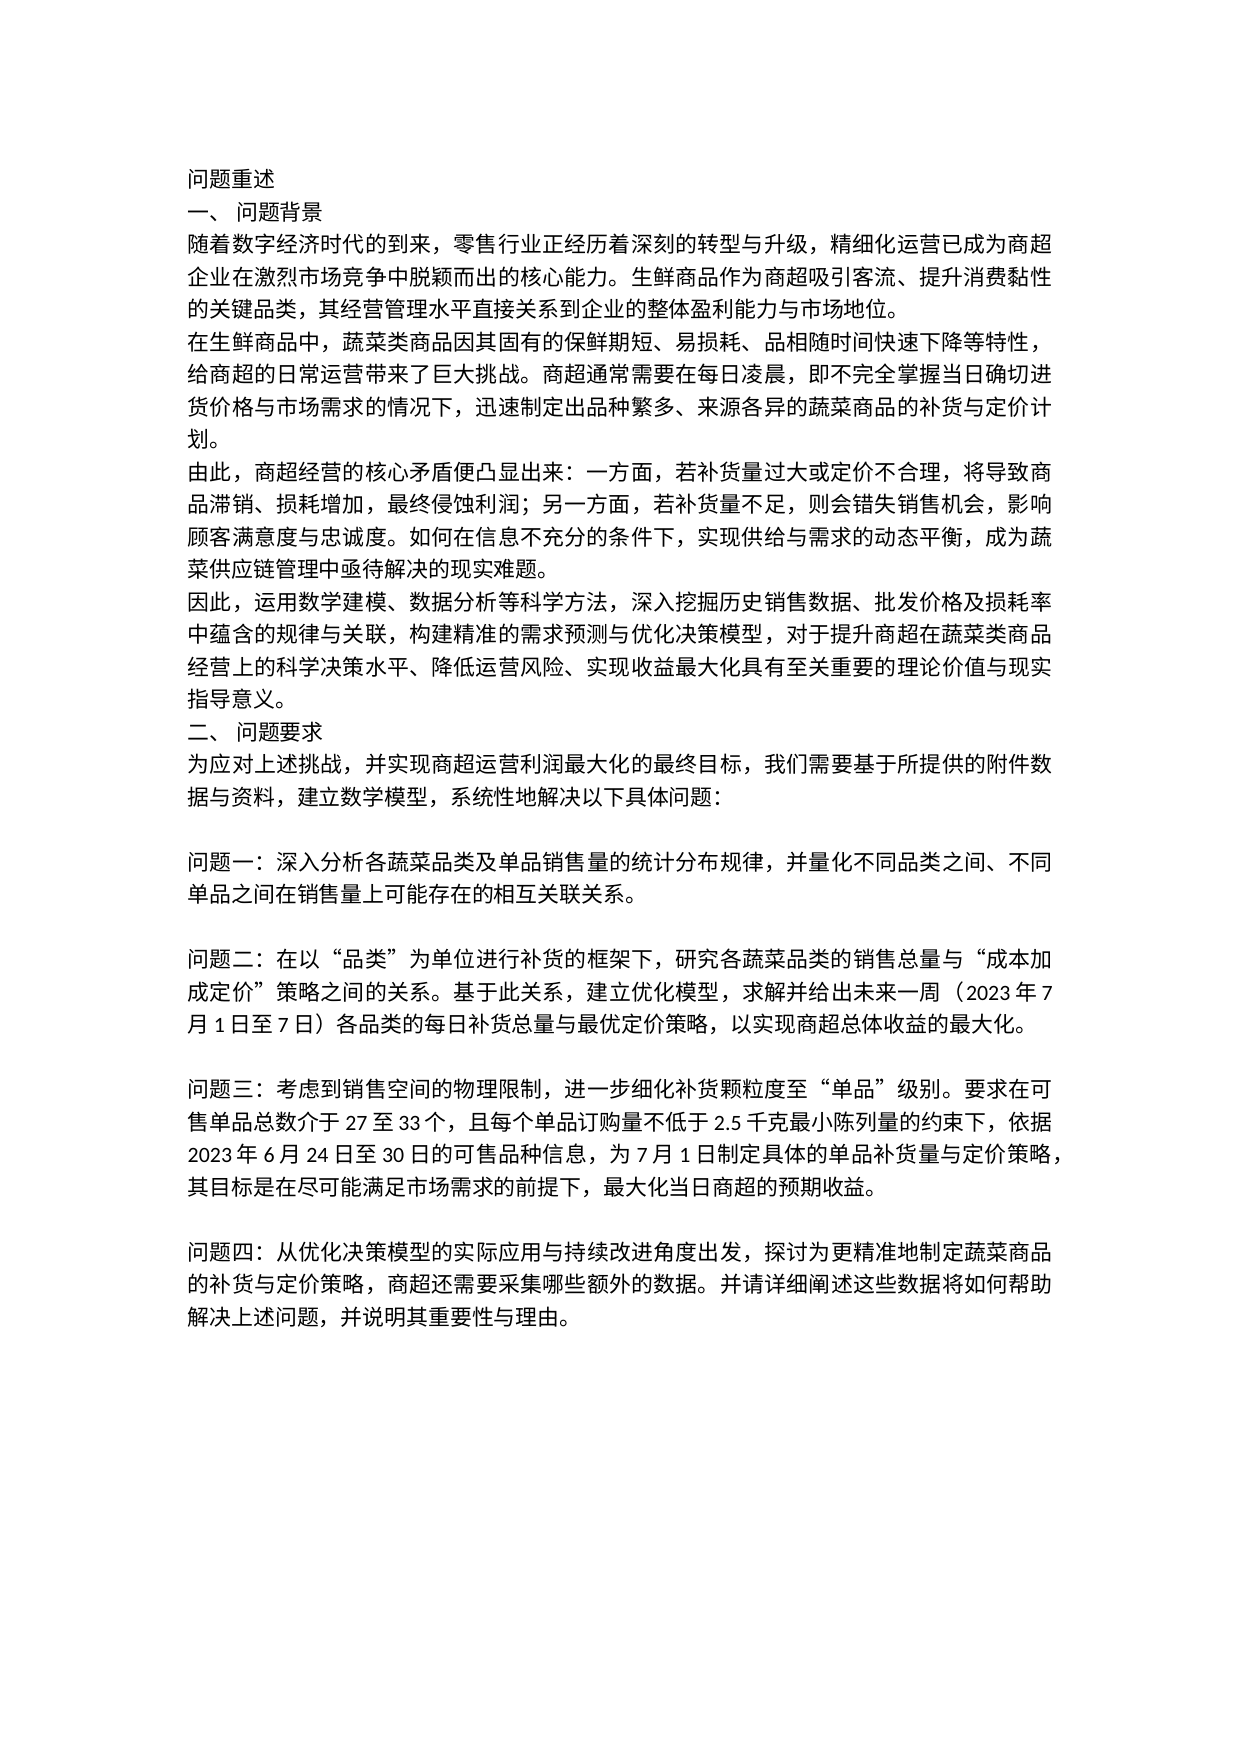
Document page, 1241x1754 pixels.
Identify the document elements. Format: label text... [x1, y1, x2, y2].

text 问题二：在以“品类”为单位进行补货的框架下，研究各蔬菜品类的销售总量与“成本加成定价”策略之间的关系。基于此关系，建立优化模型，求解并给出未来一周（2023年7月1日至7日）各品类的每日补货总量与最优定价策略，以实现商超总体收益的最大化。 [187, 942, 1053, 1039]
text 问题三：考虑到销售空间的物理限制，进一步细化补货颗粒度至“单品”级别。要求在可售单品总数介于27至33个，且每个单品订购量不低于2.5千克最小陈列量的约束下，依据2023年6月24日至30日的可售品种信息，为7月1日制定具体的单品补货量与定价策略，其目标是在尽可能满足市场需求的前提下，最大化当日商超的预期收益。 [187, 1072, 1053, 1202]
text 问题重述 [187, 162, 1053, 194]
text 一、 问题背景 [187, 194, 1053, 227]
text 由此，商超经营的核心矛盾便凸显出来：一方面，若补货量过大或定价不合理，将导致商品滞销、损耗增加，最终侵蚀利润；另一方面，若补货量不足，则会错失销售机会，影响顾客满意度与忠诚度。如何在信息不充分的条件下，实现供给与需求的动态平衡，成为蔬菜供应链管理中亟待解决的现实难题。 [187, 454, 1053, 584]
text 问题四：从优化决策模型的实际应用与持续改进角度出发，探讨为更精准地制定蔬菜商品的补货与定价策略，商超还需要采集哪些额外的数据。并请详细阐述这些数据将如何帮助解决上述问题，并说明其重要性与理由。 [187, 1234, 1053, 1332]
text 因此，运用数学建模、数据分析等科学方法，深入挖掘历史销售数据、批发价格及损耗率中蕴含的规律与关联，构建精准的需求预测与优化决策模型，对于提升商超在蔬菜类商品经营上的科学决策水平、降低运营风险、实现收益最大化具有至关重要的理论价值与现实指导意义。 [187, 584, 1053, 714]
text 为应对上述挑战，并实现商超运营利润最大化的最终目标，我们需要基于所提供的附件数据与资料，建立数学模型，系统性地解决以下具体问题： [187, 747, 1053, 812]
text 问题一：深入分析各蔬菜品类及单品销售量的统计分布规律，并量化不同品类之间、不同单品之间在销售量上可能存在的相互关联关系。 [187, 844, 1053, 909]
text 随着数字经济时代的到来，零售行业正经历着深刻的转型与升级，精细化运营已成为商超企业在激烈市场竞争中脱颖而出的核心能力。生鲜商品作为商超吸引客流、提升消费黏性的关键品类，其经营管理水平直接关系到企业的整体盈利能力与市场地位。 [187, 227, 1053, 324]
text 二、 问题要求 [187, 714, 1053, 747]
text 在生鲜商品中，蔬菜类商品因其固有的保鲜期短、易损耗、品相随时间快速下降等特性，给商超的日常运营带来了巨大挑战。商超通常需要在每日凌晨，即不完全掌握当日确切进货价格与市场需求的情况下，迅速制定出品种繁多、来源各异的蔬菜商品的补货与定价计划。 [187, 324, 1053, 454]
